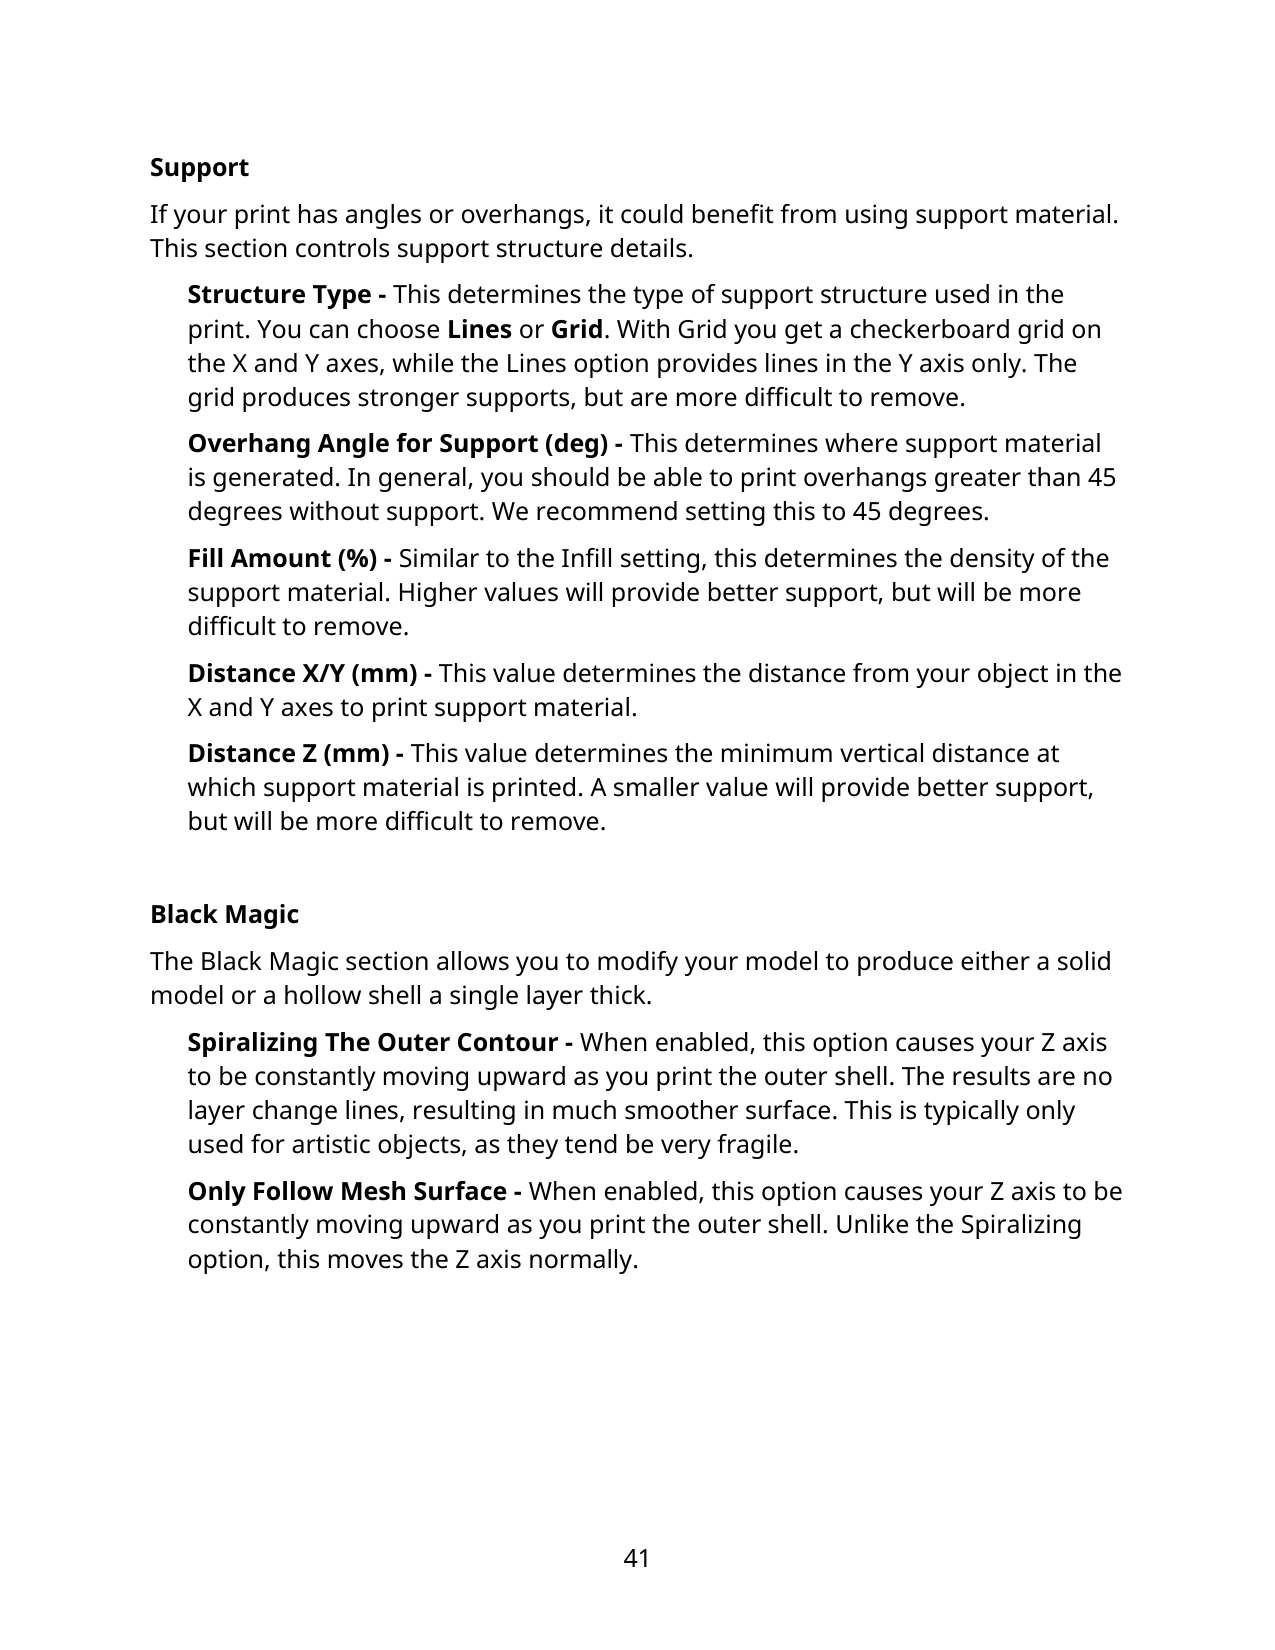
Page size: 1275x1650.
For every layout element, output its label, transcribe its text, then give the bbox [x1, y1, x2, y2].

text Only Follow Mesh Surface - When enabled, this option causes your Z axis to be constantly moving upward as you print the outer shell. Unlike the Spiralizing option, this moves the Z axis normally. [187, 1173, 1125, 1275]
text Overhang Angle for Support (deg) - This determines where support material is generated. In general, you should be able to print overhangs greater than 45 degrees without support. We recommend setting this to 45 degrees. [187, 426, 1125, 528]
text Distance X/Y (mm) - This value determines the distance from your object in the X and Y axes to print support material. [187, 655, 1125, 723]
text Black Magic [150, 897, 1125, 931]
text The Black Magic section allows you to modify your model to produce either a solid model or a hollow shell a single layer thick. [150, 944, 1125, 1012]
text Structure Type - This determines the type of support structure used in the print. You can choose Lines or Grid. With Grid you get a checkerboard grid on the X and Y axes, while the Lines option provides lines in the Y axis only. The grid produces stronger supports, but are more difficult to remove. [187, 277, 1125, 413]
text Distance Z (mm) - This value determines the minimum vertical distance at which support material is printed. A smaller value will provide better support, but will be more difficult to remove. [187, 736, 1125, 838]
text Support [150, 150, 1125, 184]
text If your print has angles or overhangs, it could benefit from using support material. This section controls support structure details. [150, 197, 1125, 265]
text Spiralizing The Outer Contour - When enabled, this option causes your Z axis to be constantly moving upward as you print the outer shell. The results are no layer change lines, resulting in much smoother surface. This is typically only used for artistic objects, as they tend be very fragile. [187, 1024, 1125, 1161]
text Fill Amount (%) - Similar to the Infill setting, this determines the density of the support material. Higher values will provide better support, but will be more difficult to remove. [187, 541, 1125, 643]
